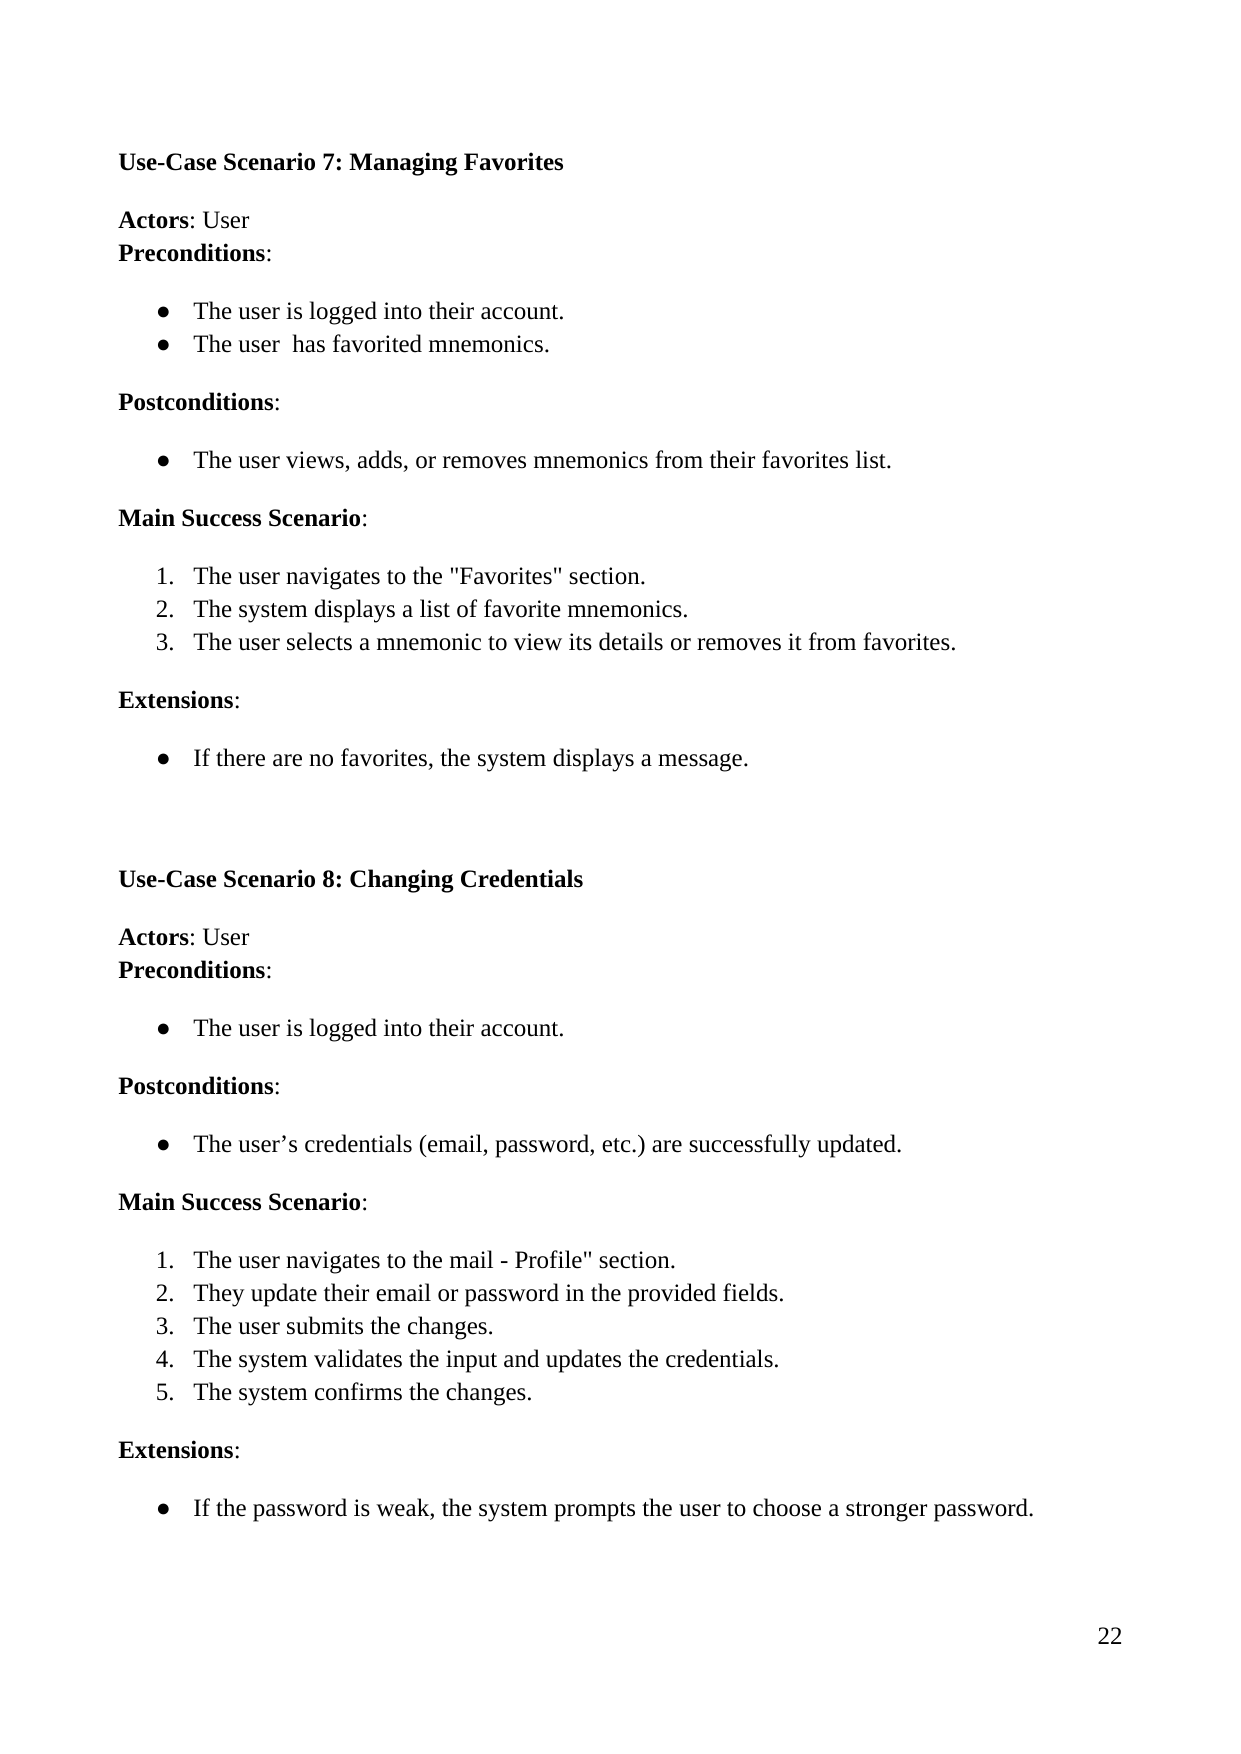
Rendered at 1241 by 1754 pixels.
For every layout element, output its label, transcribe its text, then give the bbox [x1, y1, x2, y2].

list The user views, adds, or removes mnemonics from their favorites list. [156, 445, 1122, 474]
list They update their email or password in the provided fields. [156, 1278, 1122, 1307]
list The user’s credentials (email, password, etc.) are successfully updated. [156, 1129, 1122, 1158]
list If the password is weak, the system prompts the user to choose a stronger password. [156, 1493, 1122, 1522]
list The user is logged into their account. [156, 296, 1122, 325]
text Extensions: [118, 686, 1122, 714]
text Actors: User Preconditions: [118, 922, 1122, 983]
list The user navigates to the "Favorites" section. [156, 561, 1122, 590]
list The system validates the input and updates the credentials. [156, 1344, 1122, 1373]
text Use-Case Scenario 8: Changing Credentials [118, 864, 1122, 892]
list The user selects a mnemonic to view its details or removes it from favorites. [156, 627, 1122, 656]
text Actors: User Preconditions: [118, 205, 1122, 267]
text Use-Case Scenario 7: Managing Favorites [118, 147, 1122, 176]
list The user has favorited mnemonics. [156, 329, 1122, 358]
list The system confirms the changes. [156, 1377, 1122, 1406]
text Main Success Scenario: [118, 1187, 1122, 1216]
text Postconditions: [118, 1071, 1122, 1099]
list The user navigates to the mail - Profile" section. [156, 1245, 1122, 1274]
list The user submits the changes. [156, 1311, 1122, 1340]
text Extensions: [118, 1435, 1122, 1464]
list If there are no favorites, the system displays a message. [156, 743, 1122, 772]
text Postconditions: [118, 387, 1122, 416]
list The user is logged into their account. [156, 1013, 1122, 1042]
list The system displays a list of favorite mnemonics. [156, 594, 1122, 623]
text Main Success Scenario: [118, 503, 1122, 532]
